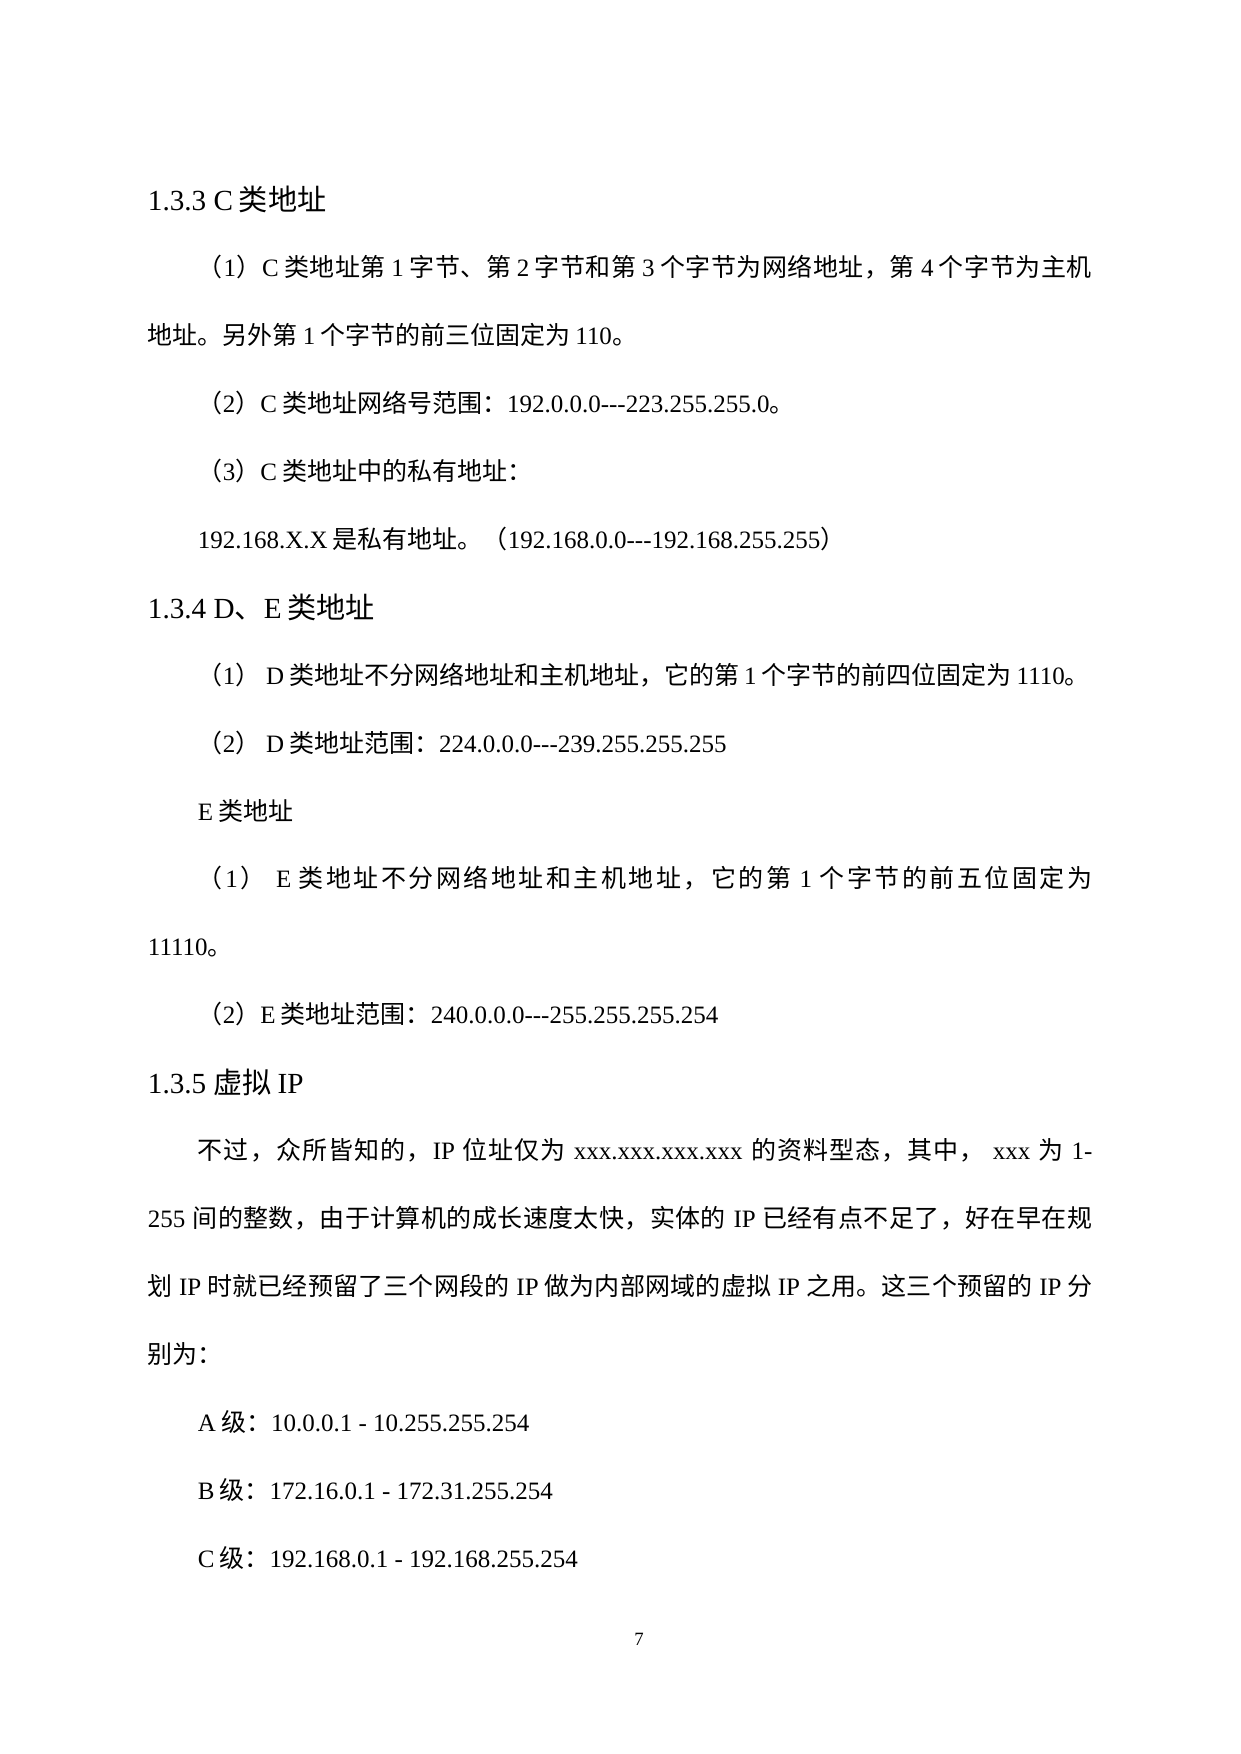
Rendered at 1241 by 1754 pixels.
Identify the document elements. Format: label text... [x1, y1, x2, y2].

text E类地址 [148, 775, 1092, 843]
text 1.3.5 虚拟IP [148, 1047, 1092, 1115]
text （2）E类地址范围：240.0.0.0---255.255.255.254 [148, 979, 1092, 1047]
text C级：192.168.0.1 - 192.168.255.254 [148, 1522, 1092, 1590]
text （2）C类地址网络号范围：192.0.0.0---223.255.255.0。 [148, 368, 1092, 436]
text A级：10.0.0.1 - 10.255.255.254 [148, 1386, 1092, 1454]
text （1） D类地址不分网络地址和主机地址，它的第1个字节的前四位固定为1110。 [148, 639, 1092, 707]
text （1）C类地址第1字节、第2字节和第3个字节为网络地址，第4个字节为主机地址。另外第1个字节的前三位固定为110。 [148, 232, 1092, 368]
text （2） D类地址范围：224.0.0.0---239.255.255.255 [148, 707, 1092, 775]
text （3）C类地址中的私有地址： [148, 436, 1092, 503]
text 192.168.X.X是私有地址。（192.168.0.0---192.168.255.255） [148, 503, 1092, 571]
text B级：172.16.0.1 - 172.31.255.254 [148, 1454, 1092, 1522]
text （1） E类地址不分网络地址和主机地址，它的第1个字节的前五位固定为11110。 [148, 843, 1092, 979]
text 1.3.3 C类地址 [148, 164, 1092, 232]
text 不过，众所皆知的，IP 位址仅为 xxx.xxx.xxx.xxx 的资料型态，其中， xxx 为 1-255 间的整数，由于计算机的成长速度太快，实体的 IP 已经有点不足了，好在早在规划 IP 时就已经预留了三个网段的 IP 做为内部网域的虚拟 IP 之用。这三个预留的 IP 分别为： [148, 1115, 1092, 1386]
text 1.3.4 D、E类地址 [148, 571, 1092, 639]
